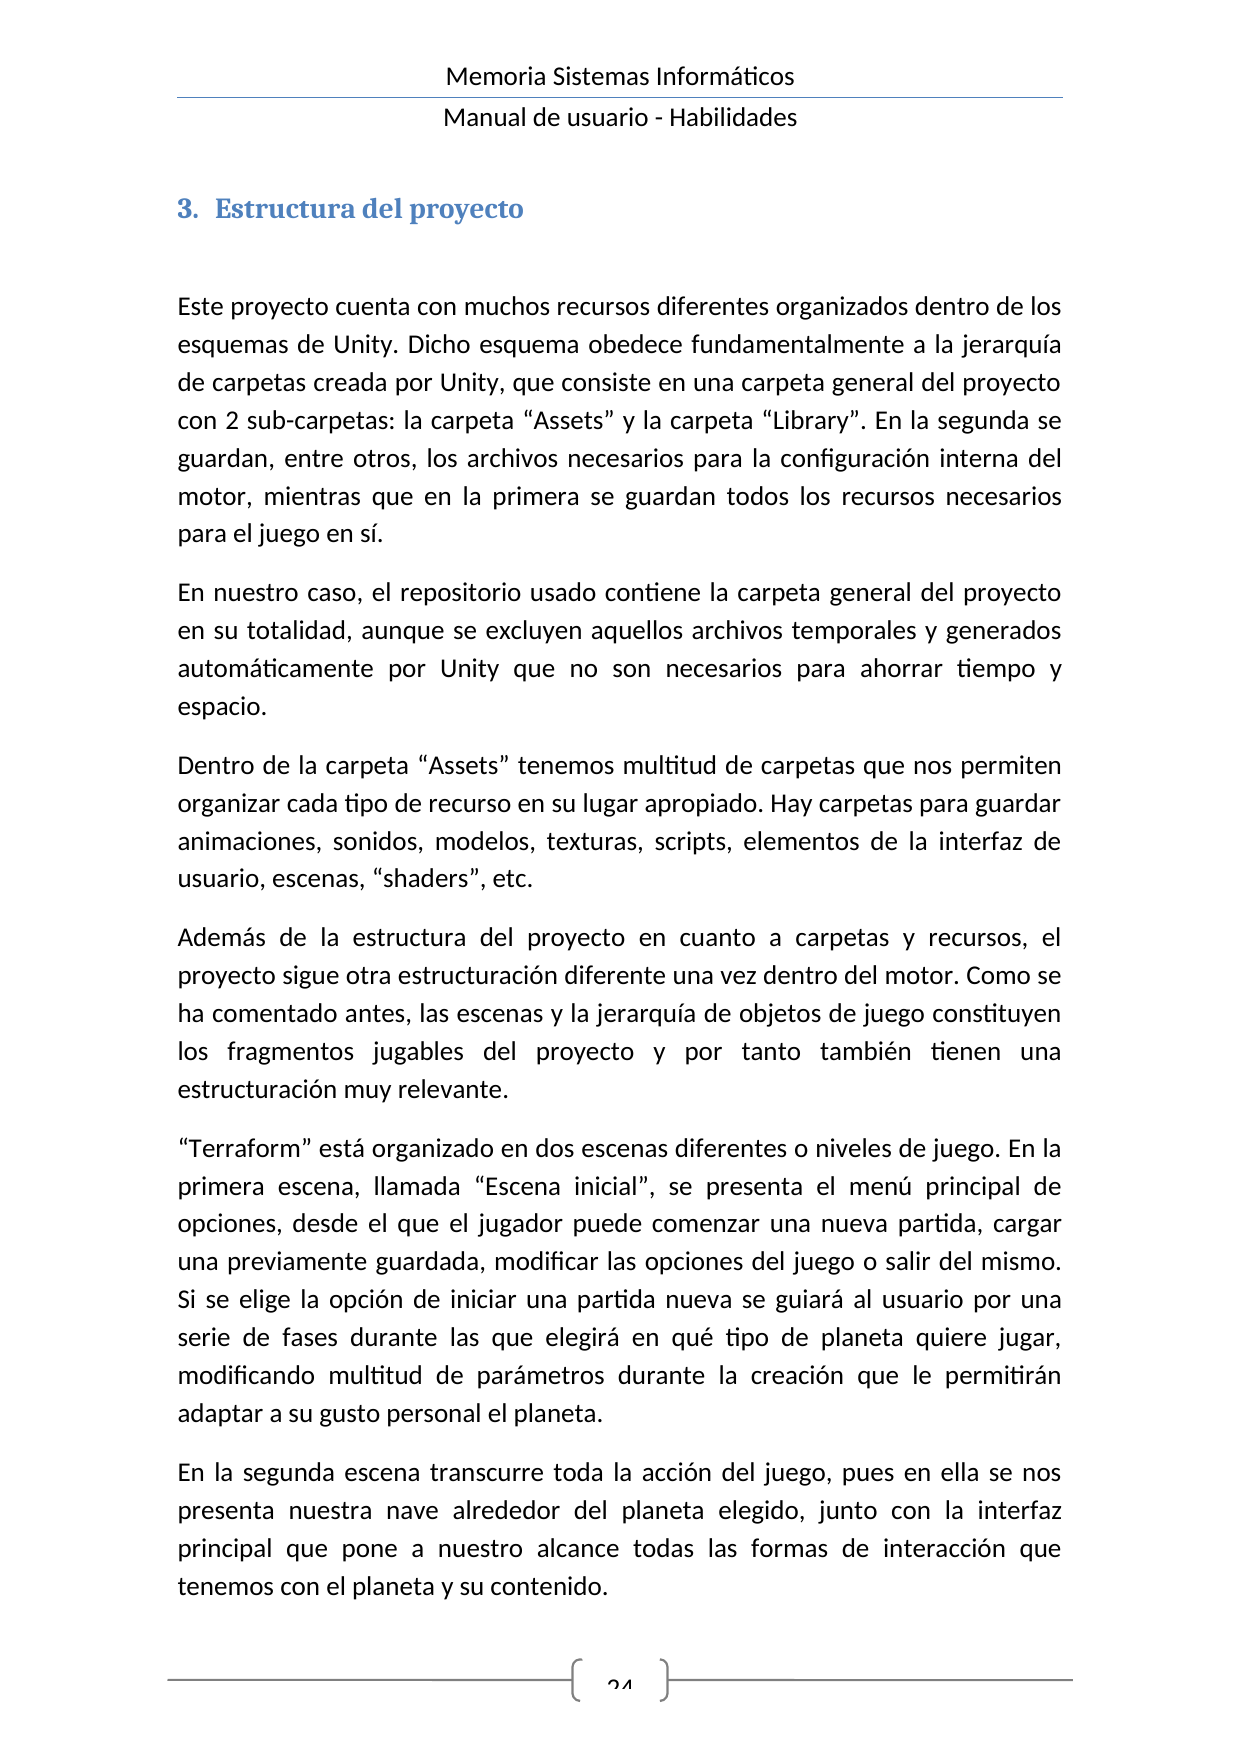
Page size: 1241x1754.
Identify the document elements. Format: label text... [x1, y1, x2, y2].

text En la segunda escena transcurre toda la acción del juego, pues en ella se nos presenta nuestra nave alrededor del planeta elegido, junto con la interfaz principal que pone a nuestro alcance todas las formas de interacción que tenemos con el planeta y su contenido. [177, 1455, 1063, 1602]
text Además de la estructura del proyecto en cuanto a carpetas y recursos, el proyecto sigue otra estructuración diferente una vez dentro del motor. Como se ha comentado antes, las escenas y la jerarquía de objetos de juego constituyen los fragmentos jugables del proyecto y por tanto también tienen una estructuración muy relevante. [177, 920, 1063, 1105]
text Dentro de la carpeta “Assets” tenemos multitud de carpetas que nos permiten organizar cada tipo de recurso en su lugar apropiado. Hay carpetas para guardar animaciones, sonidos, modelos, texturas, scripts, elementos de la interfaz de usuario, escenas, “shaders”, etc. [177, 748, 1063, 895]
subtitle Estructura del proyecto [177, 192, 1063, 225]
text Este proyecto cuenta con muchos recursos diferentes organizados dentro de los esquemas de Unity. Dicho esquema obedece fundamentalmente a la jerarquía de carpetas creada por Unity, que consiste en una carpeta general del proyecto con 2 sub-carpetas: la carpeta “Assets” y la carpeta “Library”. En la segunda se guardan, entre otros, los archivos necesarios para la configuración interna del motor, mientras que en la primera se guardan todos los recursos necesarios para el juego en sí. [177, 289, 1063, 550]
text “Terraform” está organizado en dos escenas diferentes o niveles de juego. En la primera escena, llamada “Escena inicial”, se presenta el menú principal de opciones, desde el que el jugador puede comenzar una nueva partida, cargar una previamente guardada, modificar las opciones del juego o salir del mismo. Si se elige la opción de iniciar una partida nueva se guiará al usuario por una serie de fases durante las que elegirá en qué tipo de planeta quiere jugar, modificando multitud de parámetros durante la creación que le permitirán adaptar a su gusto personal el planeta. [177, 1131, 1063, 1429]
text En nuestro caso, el repositorio usado contiene la carpeta general del proyecto en su totalidad, aunque se excluyen aquellos archivos temporales y generados automáticamente por Unity que no son necesarios para ahorrar tiempo y espacio. [177, 575, 1063, 722]
